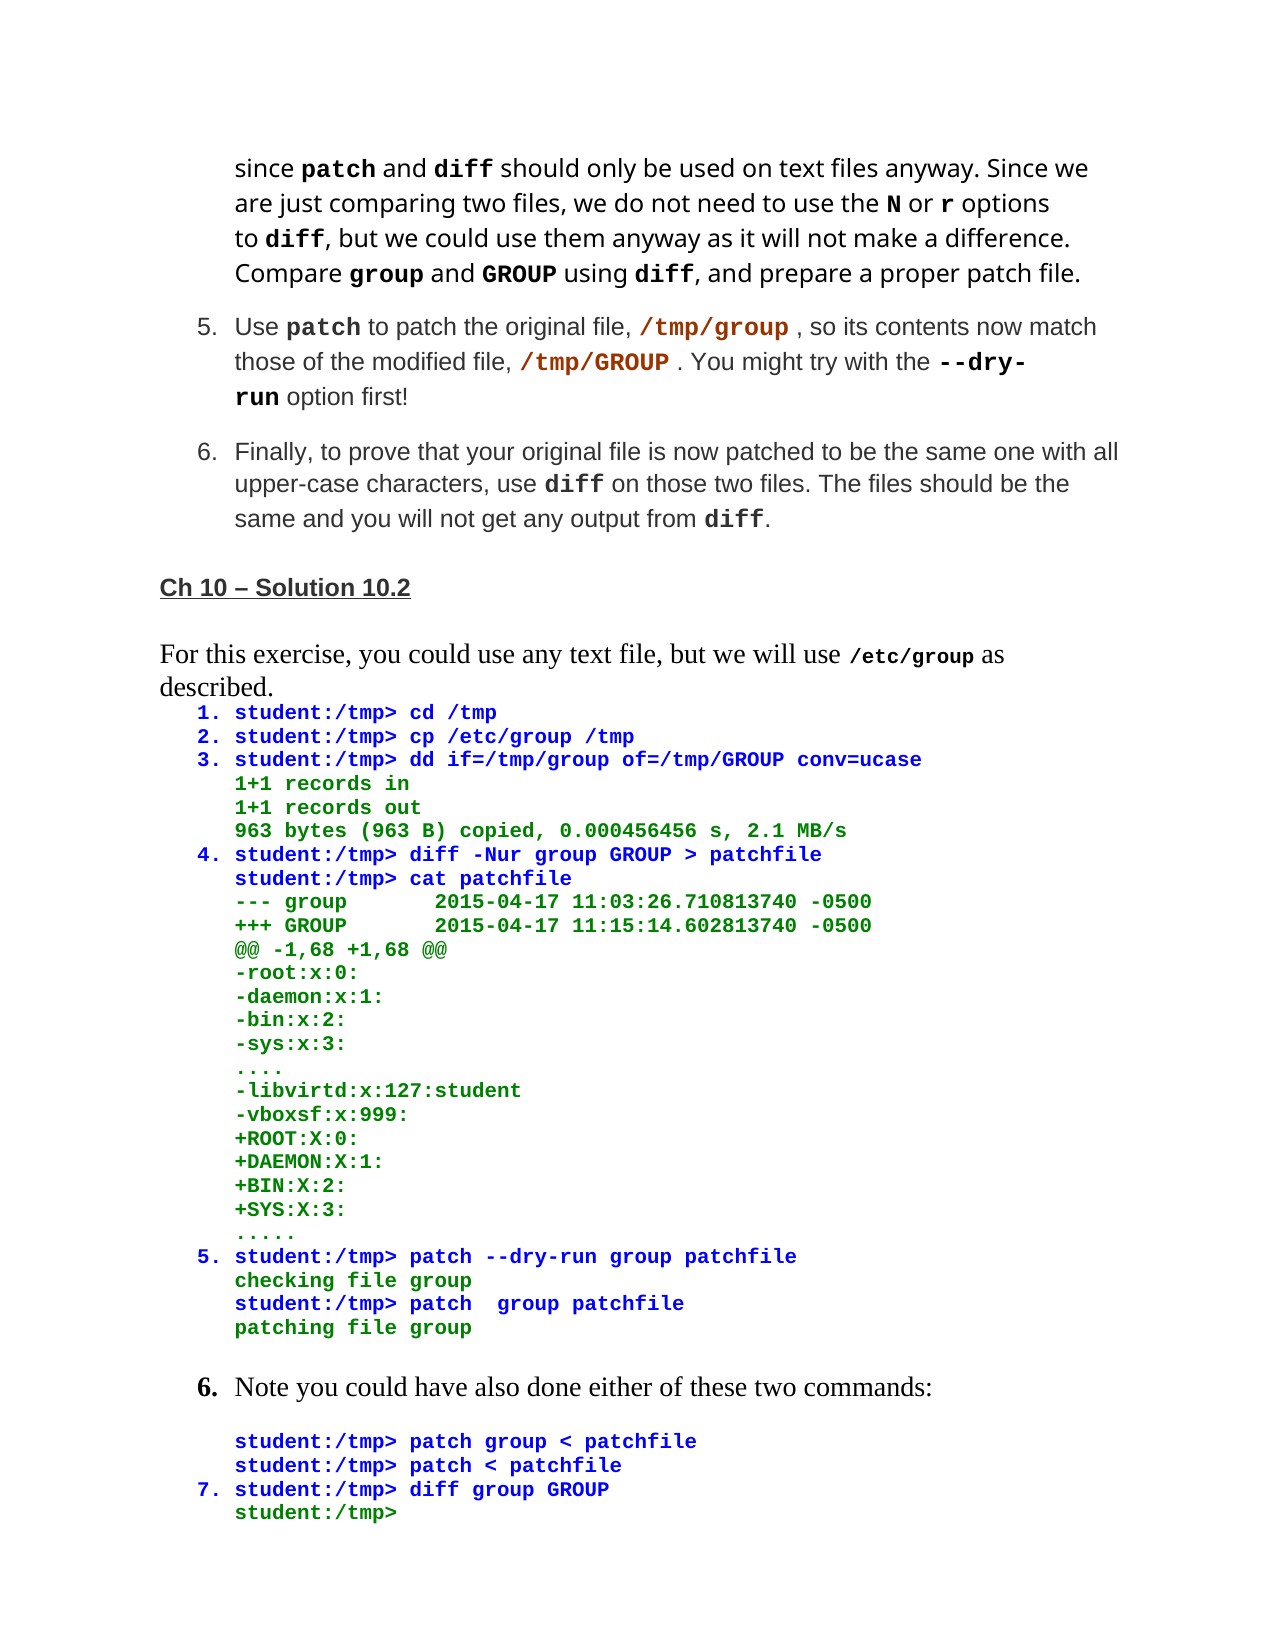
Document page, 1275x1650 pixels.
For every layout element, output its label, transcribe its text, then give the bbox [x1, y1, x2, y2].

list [197, 150, 1125, 290]
text .... [234, 1057, 1125, 1080]
text ..... [234, 1222, 1125, 1246]
list Note you could have also done either of these two commands: [197, 1370, 1125, 1402]
text -libvirtd:x:127:student [234, 1080, 1125, 1104]
text student:/tmp> cat patchfile [234, 868, 1125, 891]
text -bin:x:2: [234, 1009, 1125, 1033]
text +DAEMON:X:1: [234, 1151, 1125, 1175]
text patching file group [234, 1317, 1125, 1341]
text +BIN:X:2: [234, 1175, 1125, 1199]
list student:/tmp> dd if=/tmp/group of=/tmp/GROUP conv=ucase [197, 749, 1125, 773]
text checking file group [234, 1269, 1125, 1293]
text @@ -1,68 +1,68 @@ [234, 938, 1125, 962]
text -root:x:0: [234, 962, 1125, 986]
text 963 bytes (963 B) copied, 0.000456456 s, 2.1 MB/s [234, 820, 1125, 844]
text student:/tmp> patch < patchfile [234, 1455, 1125, 1478]
list Use patch to patch the original file, /tmp/group , so its contents now match those of the modified file, /tmp/GROUP . You might try with the --dry-run option first! [197, 308, 1125, 413]
text -vboxsf:x:999: [234, 1104, 1125, 1128]
list Finally, to prove that your original file is now patched to be the same one with all upper-case characters, use diff on those two files. The files should be the same and you will not get any output from diff. [197, 430, 1125, 535]
text student:/tmp> patch group < patchfile [234, 1431, 1125, 1455]
text +ROOT:X:0: [234, 1128, 1125, 1151]
list student:/tmp> cp /etc/group /tmp [197, 726, 1125, 749]
list student:/tmp> diff group GROUP [197, 1478, 1125, 1502]
text student:/tmp> [234, 1502, 1125, 1526]
text Ch 10 – Solution 10.2 [159, 567, 1125, 602]
text 1+1 records in [234, 773, 1125, 797]
text student:/tmp> patch group patchfile [234, 1293, 1125, 1317]
text -sys:x:3: [234, 1033, 1125, 1057]
text +++ GROUP 2015-04-17 11:15:14.602813740 -0500 [234, 915, 1125, 938]
text +SYS:X:3: [234, 1199, 1125, 1222]
text 1+1 records out [234, 797, 1125, 820]
list student:/tmp> patch --dry-run group patchfile [197, 1246, 1125, 1269]
list student:/tmp> cd /tmp [197, 702, 1125, 726]
list student:/tmp> diff -Nur group GROUP > patchfile [197, 844, 1125, 868]
text For this exercise, you could use any text file, but we will use /etc/group as described. [159, 637, 1125, 702]
text --- group 2015-04-17 11:03:26.710813740 -0500 [234, 891, 1125, 915]
text -daemon:x:1: [234, 986, 1125, 1009]
